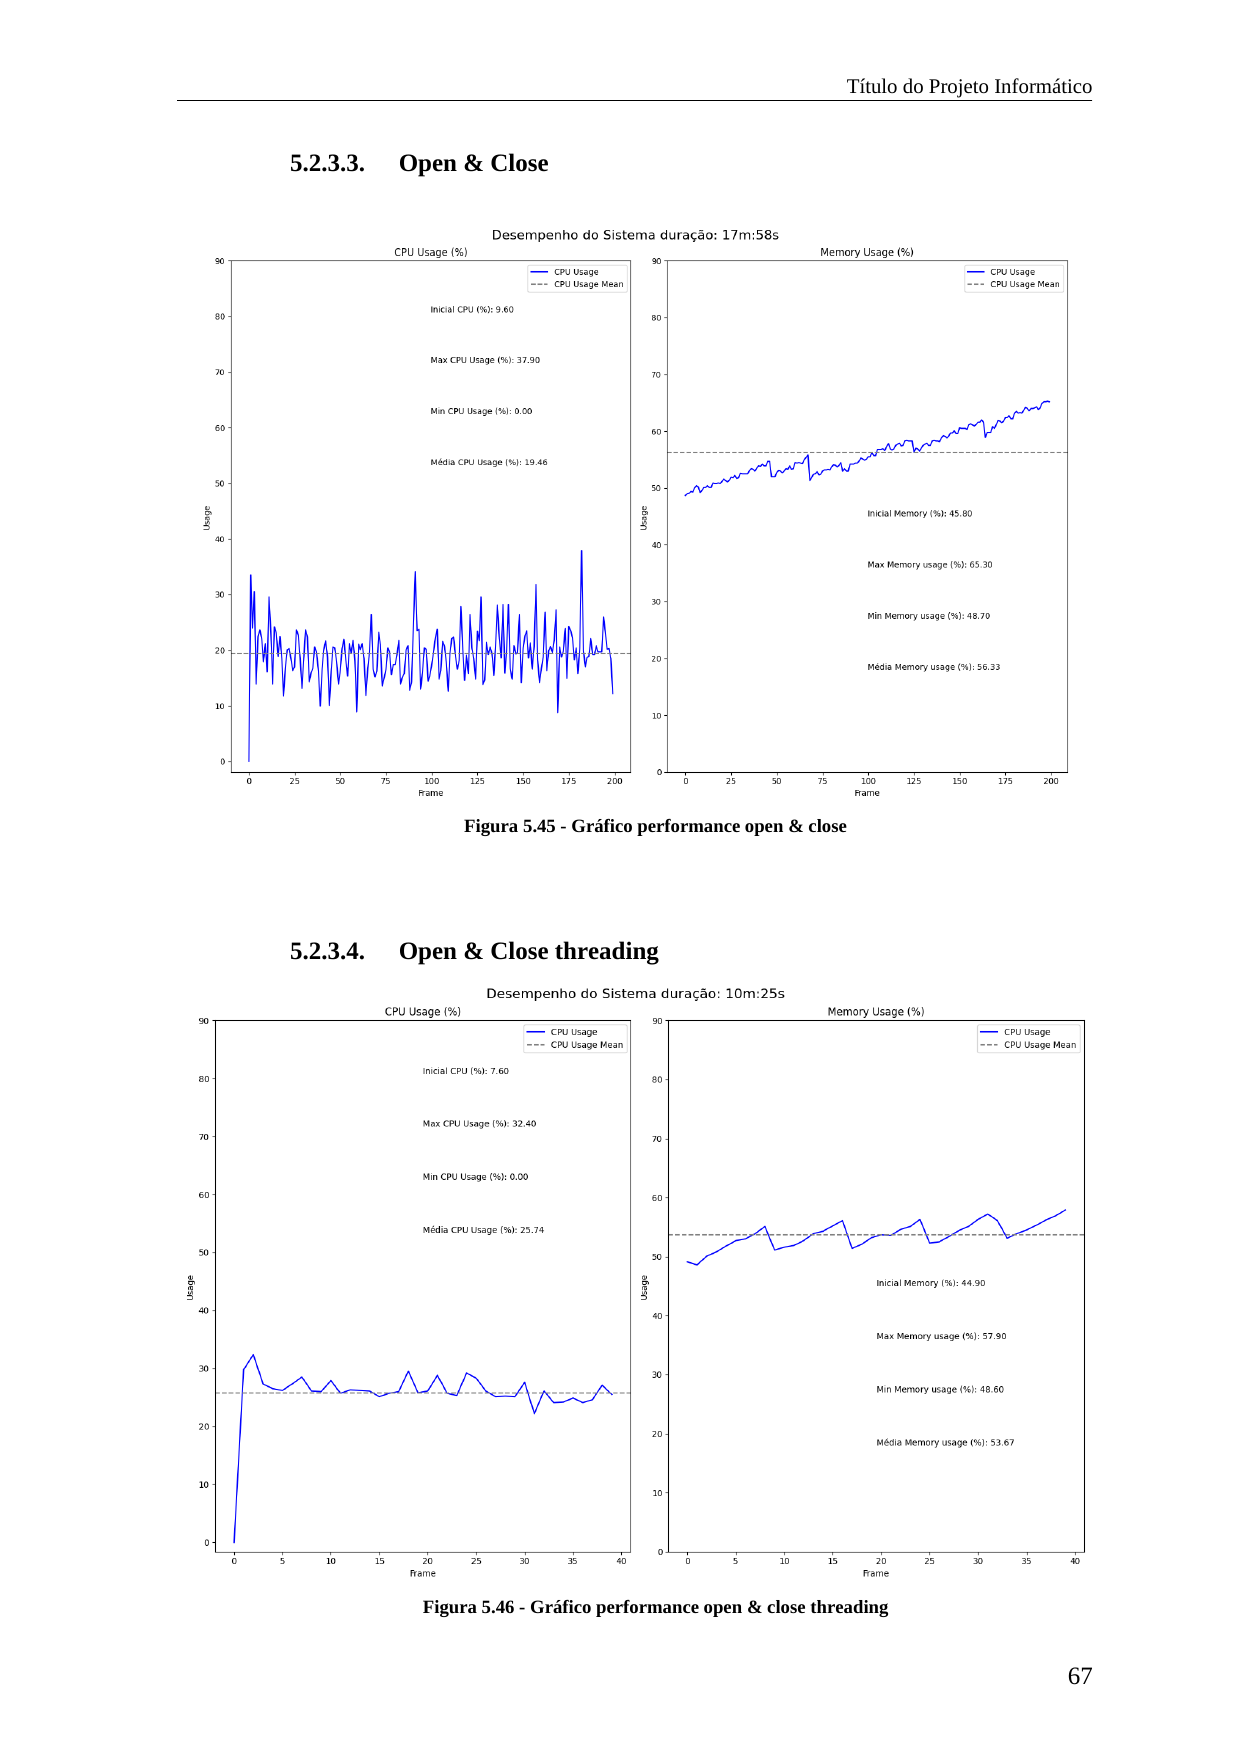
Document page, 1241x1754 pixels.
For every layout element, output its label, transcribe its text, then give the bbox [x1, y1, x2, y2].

picture [177, 976, 1093, 1587]
subtitle Open & Close threading [290, 936, 1092, 965]
subtitle Open & Close [290, 148, 1092, 176]
picture [194, 218, 1076, 806]
